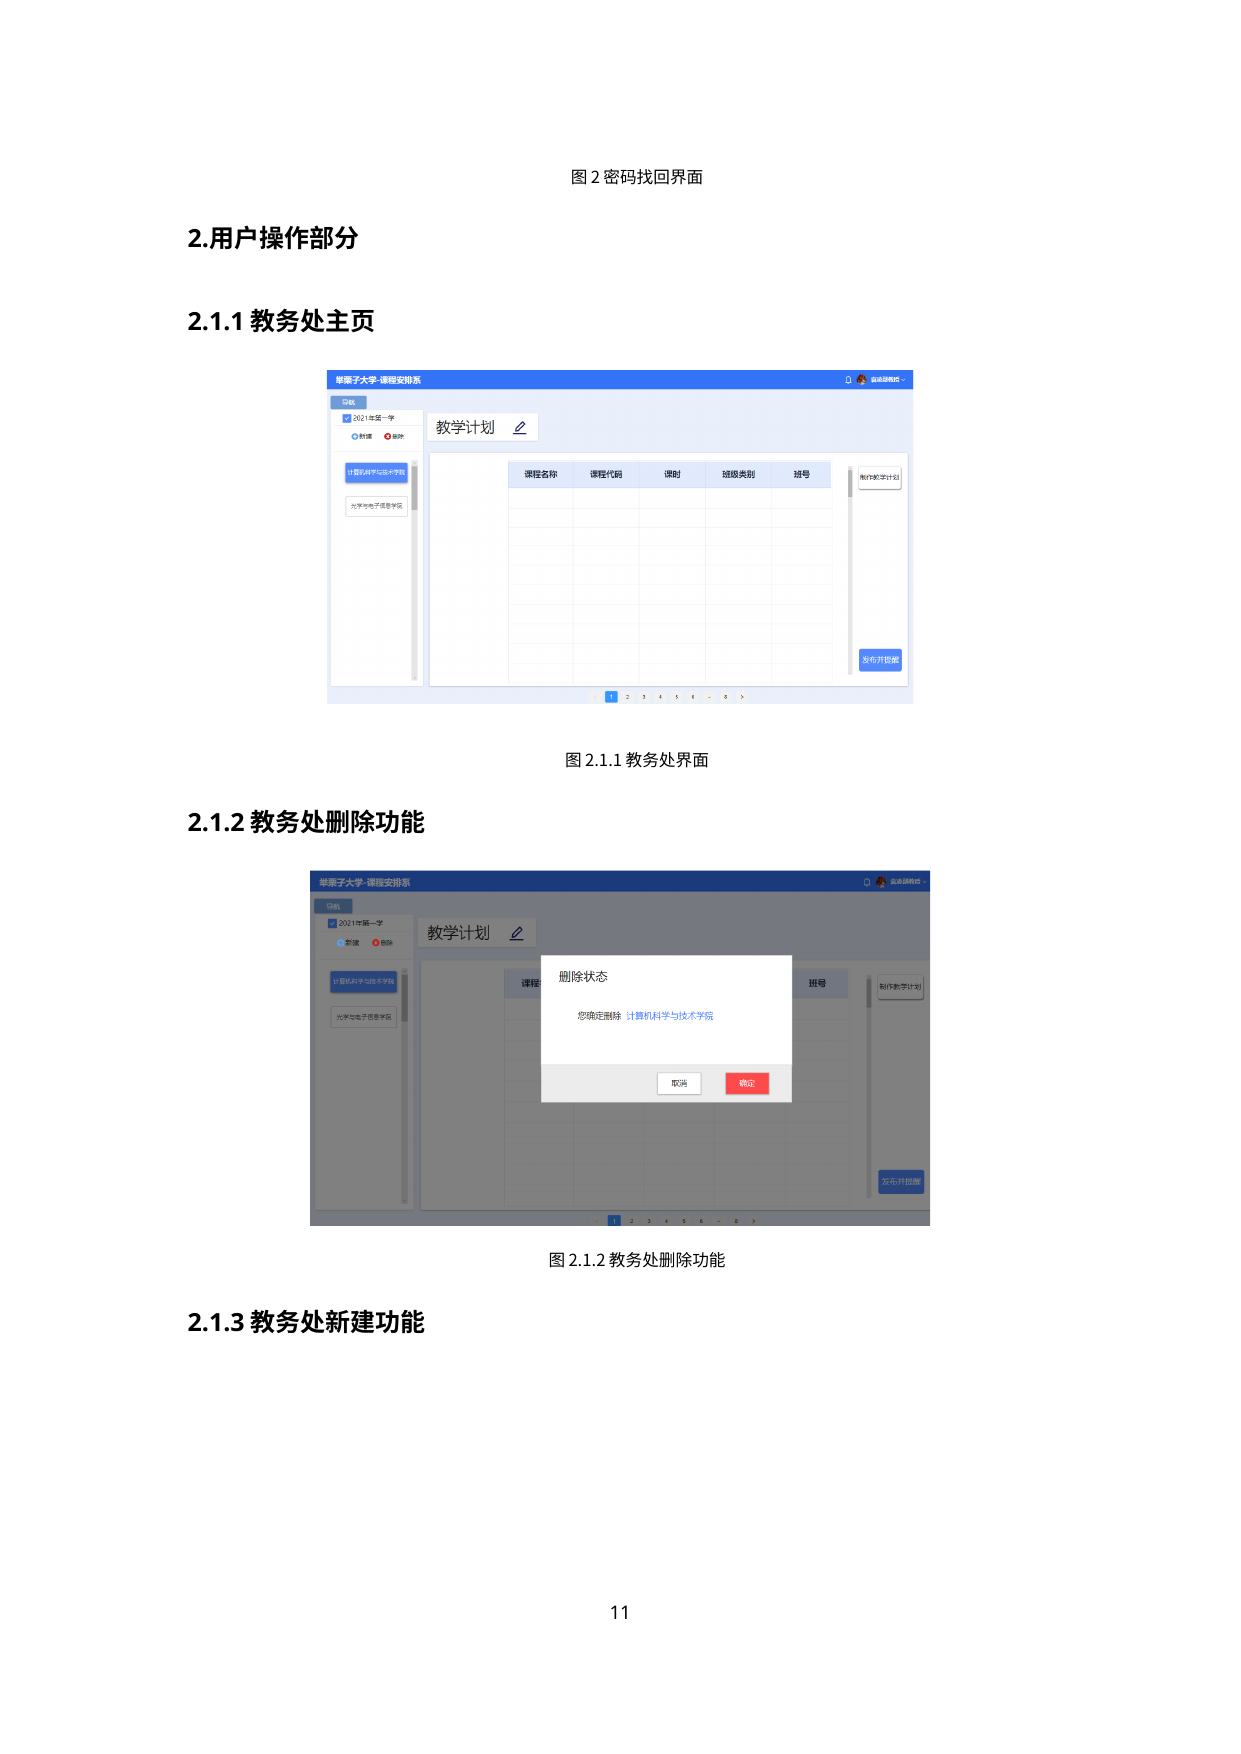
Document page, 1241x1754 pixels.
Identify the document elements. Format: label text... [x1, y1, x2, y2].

text 图2.1.2教务处删除功能 [187, 1243, 1053, 1276]
text 图2.1.1教务处界面 [187, 743, 1053, 776]
picture [326, 370, 914, 704]
text 2.用户操作部分 [187, 204, 1053, 269]
text 2.1.3教务处新建功能 [187, 1288, 1053, 1353]
text 2.1.2教务处删除功能 [187, 788, 1053, 853]
text 2.1.1教务处主页 [187, 287, 1053, 352]
text 图2密码找回界面 [187, 160, 1053, 192]
picture [310, 870, 930, 1226]
